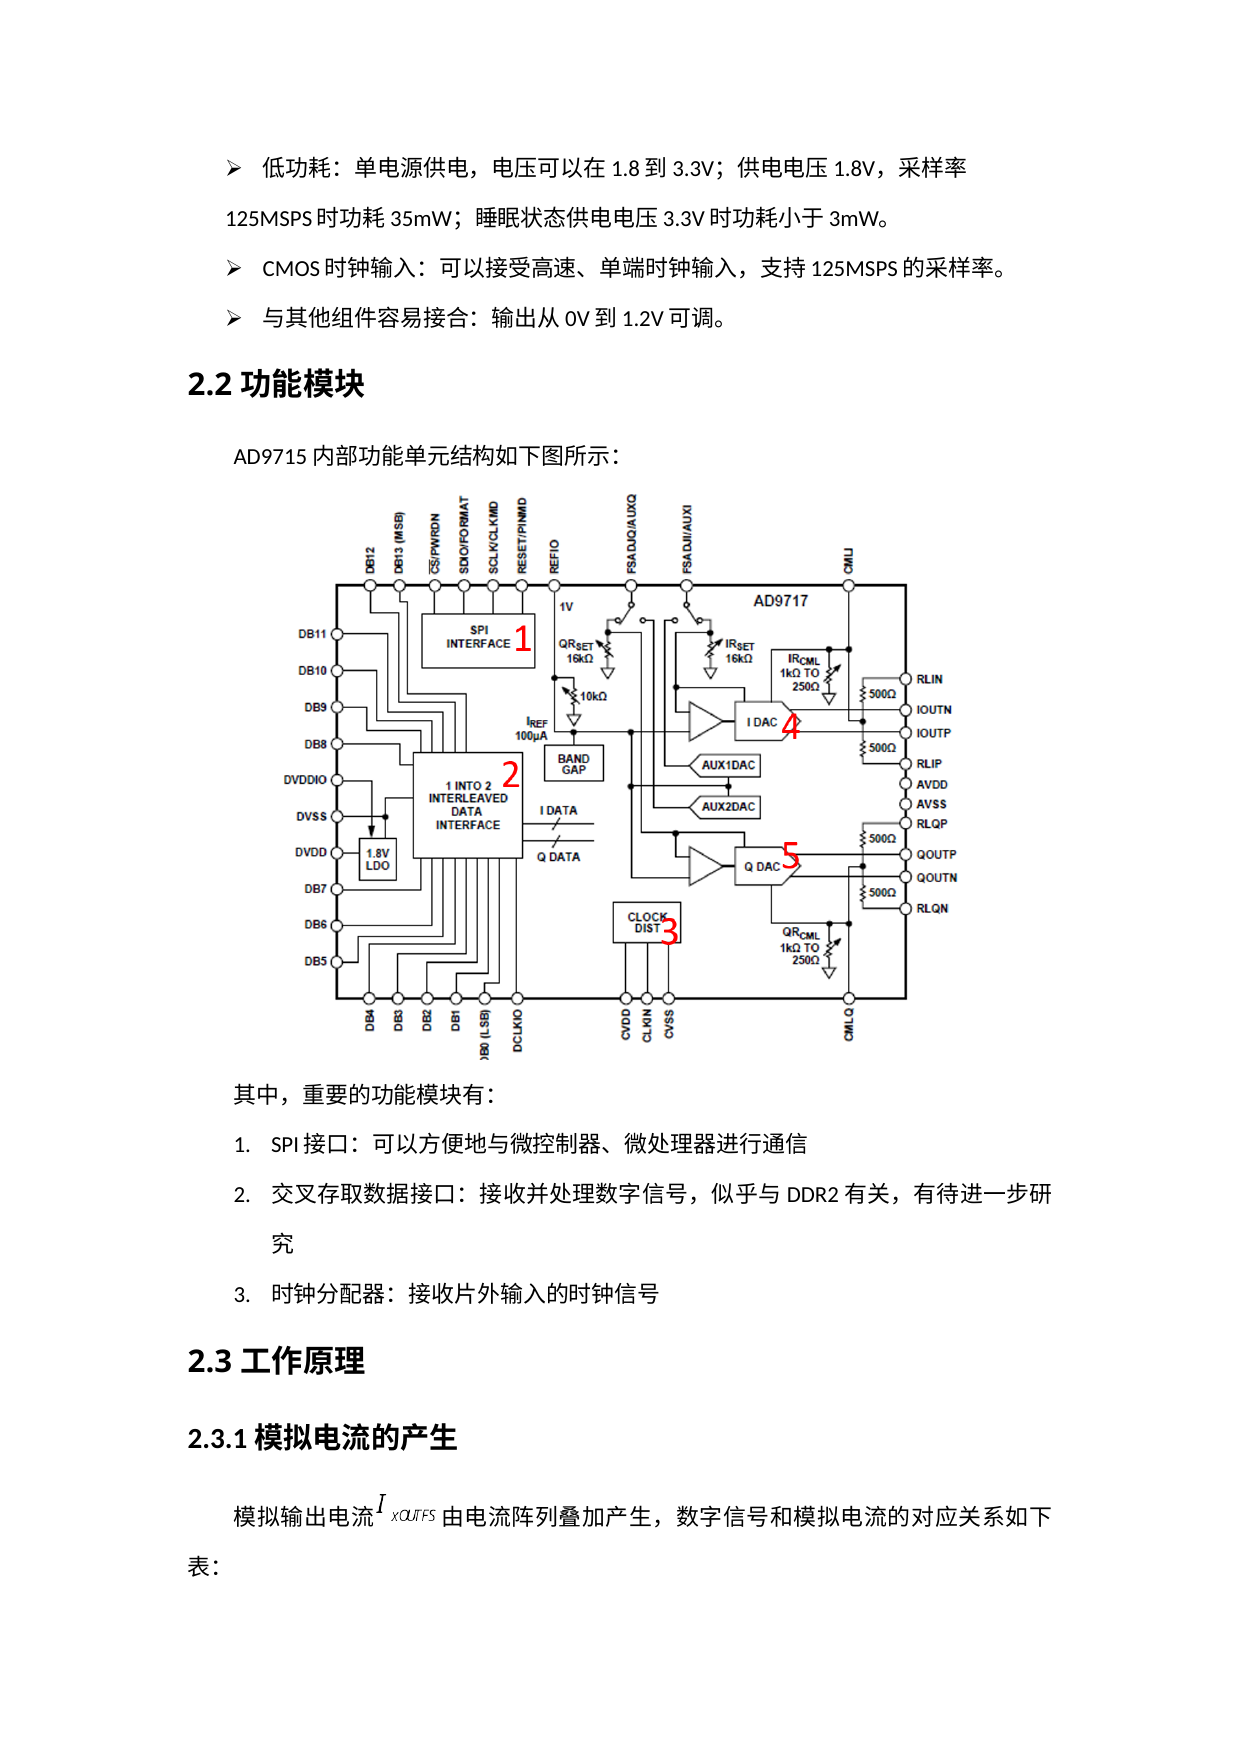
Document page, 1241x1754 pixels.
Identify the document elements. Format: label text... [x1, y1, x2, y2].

subtitle 2.3.1 模拟电流的产生 [187, 1414, 1053, 1457]
list 与其他组件容易接合：输出从0V到1.2V可调。 [225, 299, 1053, 333]
text 模拟输出电流由电流阵列叠加产生，数字信号和模拟电流的对应关系如下表： [187, 1484, 1053, 1582]
list 低功耗：单电源供电，电压可以在1.8到3.3V；供电电压1.8V，采样率125MSPS时功耗35mW；睡眠状态供电电压3.3V时功耗小于3mW。 [225, 150, 1053, 233]
subtitle 2.3 工作原理 [187, 1336, 1053, 1381]
subtitle 2.2 功能模块 [187, 359, 1053, 405]
text AD9715 内部功能单元结构如下图所示： [187, 438, 1053, 471]
picture [280, 487, 960, 1060]
list 交叉存取数据接口：接收并处理数字信号，似乎与DDR2有关，有待进一步研究 [233, 1176, 1053, 1259]
text 其中，重要的功能模块有： [187, 1076, 1053, 1110]
list CMOS时钟输入：可以接受高速、单端时钟输入，支持125MSPS的采样率。 [225, 249, 1053, 283]
list 时钟分配器：接收片外输入的时钟信号 [233, 1276, 1053, 1309]
list SPI接口：可以方便地与微控制器、微处理器进行通信 [233, 1126, 1053, 1159]
